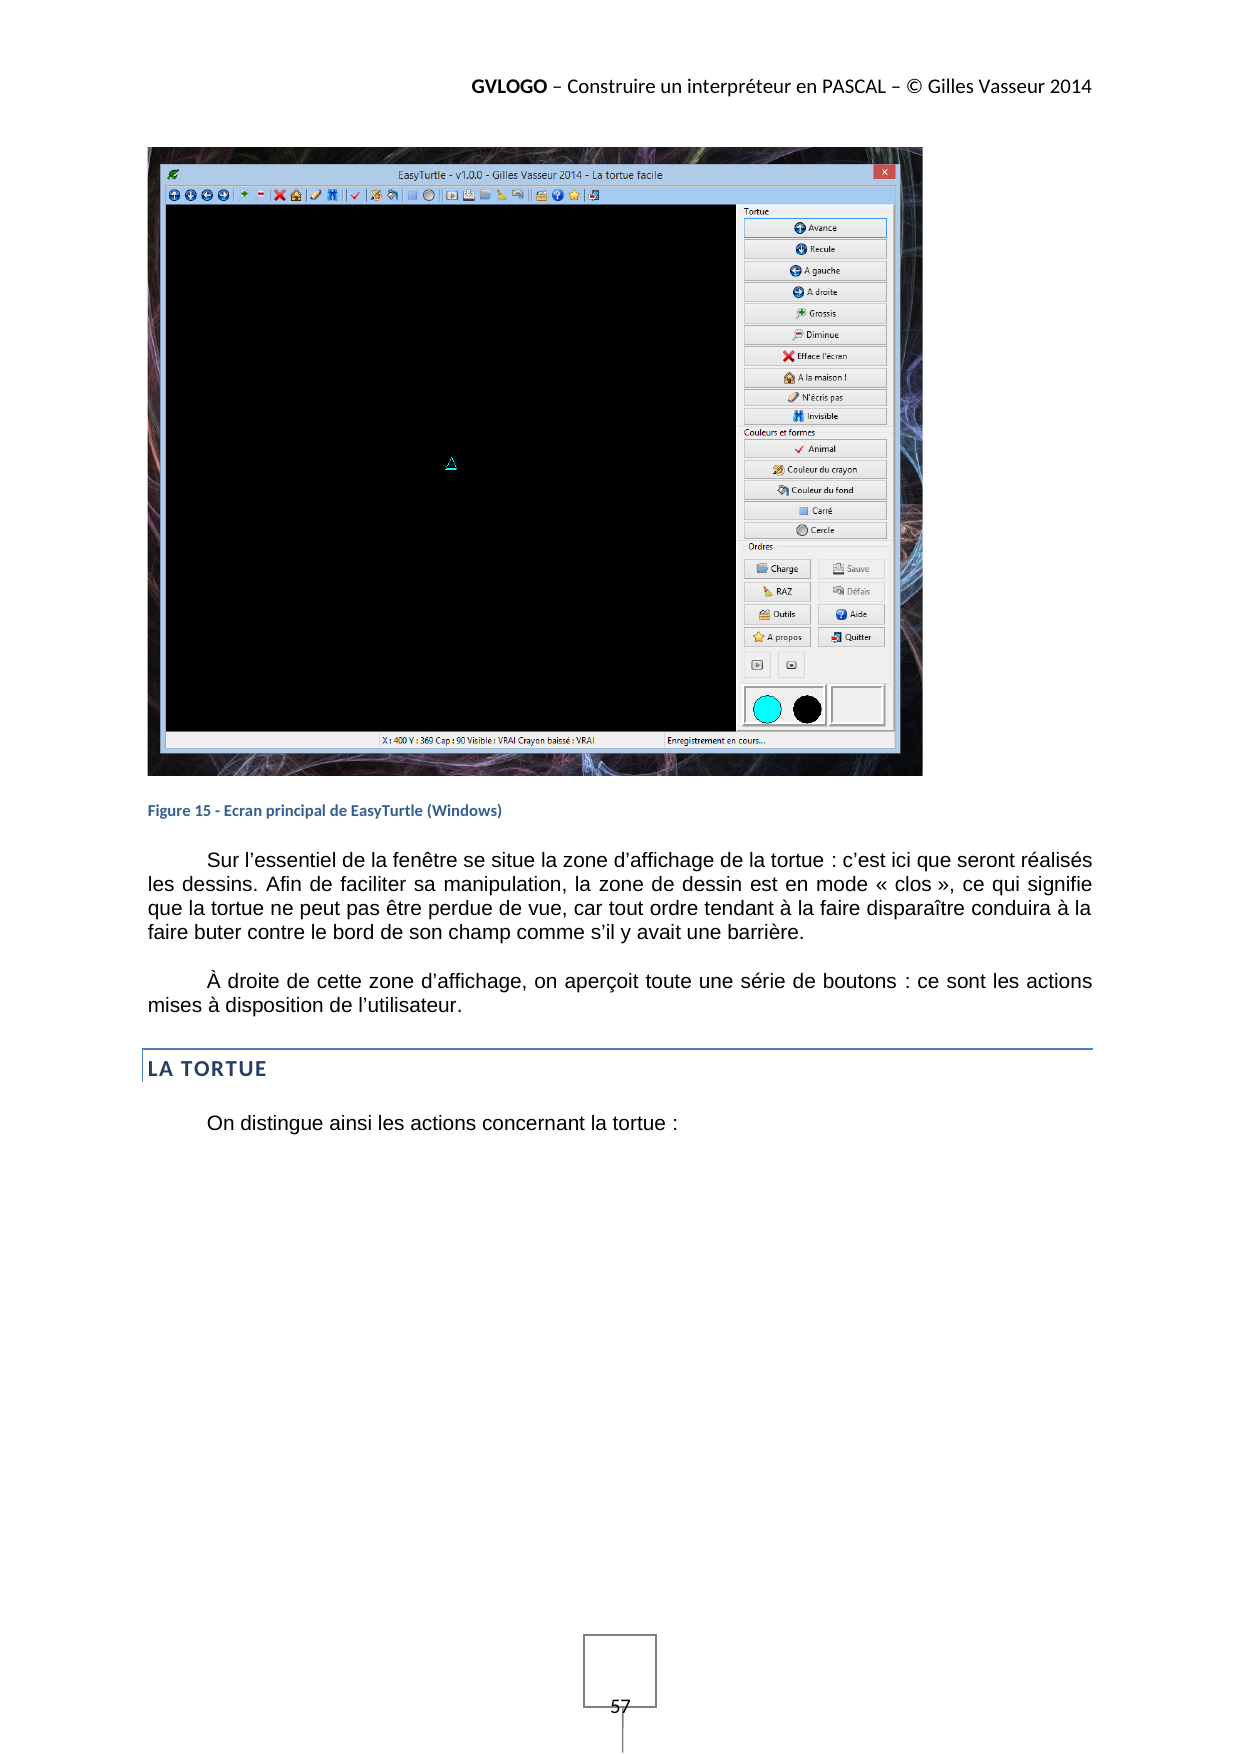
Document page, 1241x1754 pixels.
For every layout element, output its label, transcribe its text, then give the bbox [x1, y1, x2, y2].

subtitle La tortue [143, 1050, 1093, 1082]
text À droite de cette zone d’affichage, on aperçoit toute une série de boutons : ce sont les actions mises à disposition de l’utilisateur. [148, 969, 1093, 1017]
text Figure 15 - Ecran principal de EasyTurtle (Windows) [148, 800, 1093, 820]
text On distingue ainsi les actions concernant la tortue : [148, 1111, 1093, 1135]
picture [147, 147, 923, 776]
text Sur l’essentiel de la fenêtre se situe la zone d’affichage de la tortue : c’est ici que seront réalisés les dessins. Afin de faciliter sa manipulation, la zone de dessin est en mode « clos », ce qui signifie que la tortue ne peut pas être perdue de vue, car tout ordre tendant à la faire disparaître conduira à la faire buter contre le bord de son champ comme s’il y avait une barrière. [148, 848, 1093, 944]
